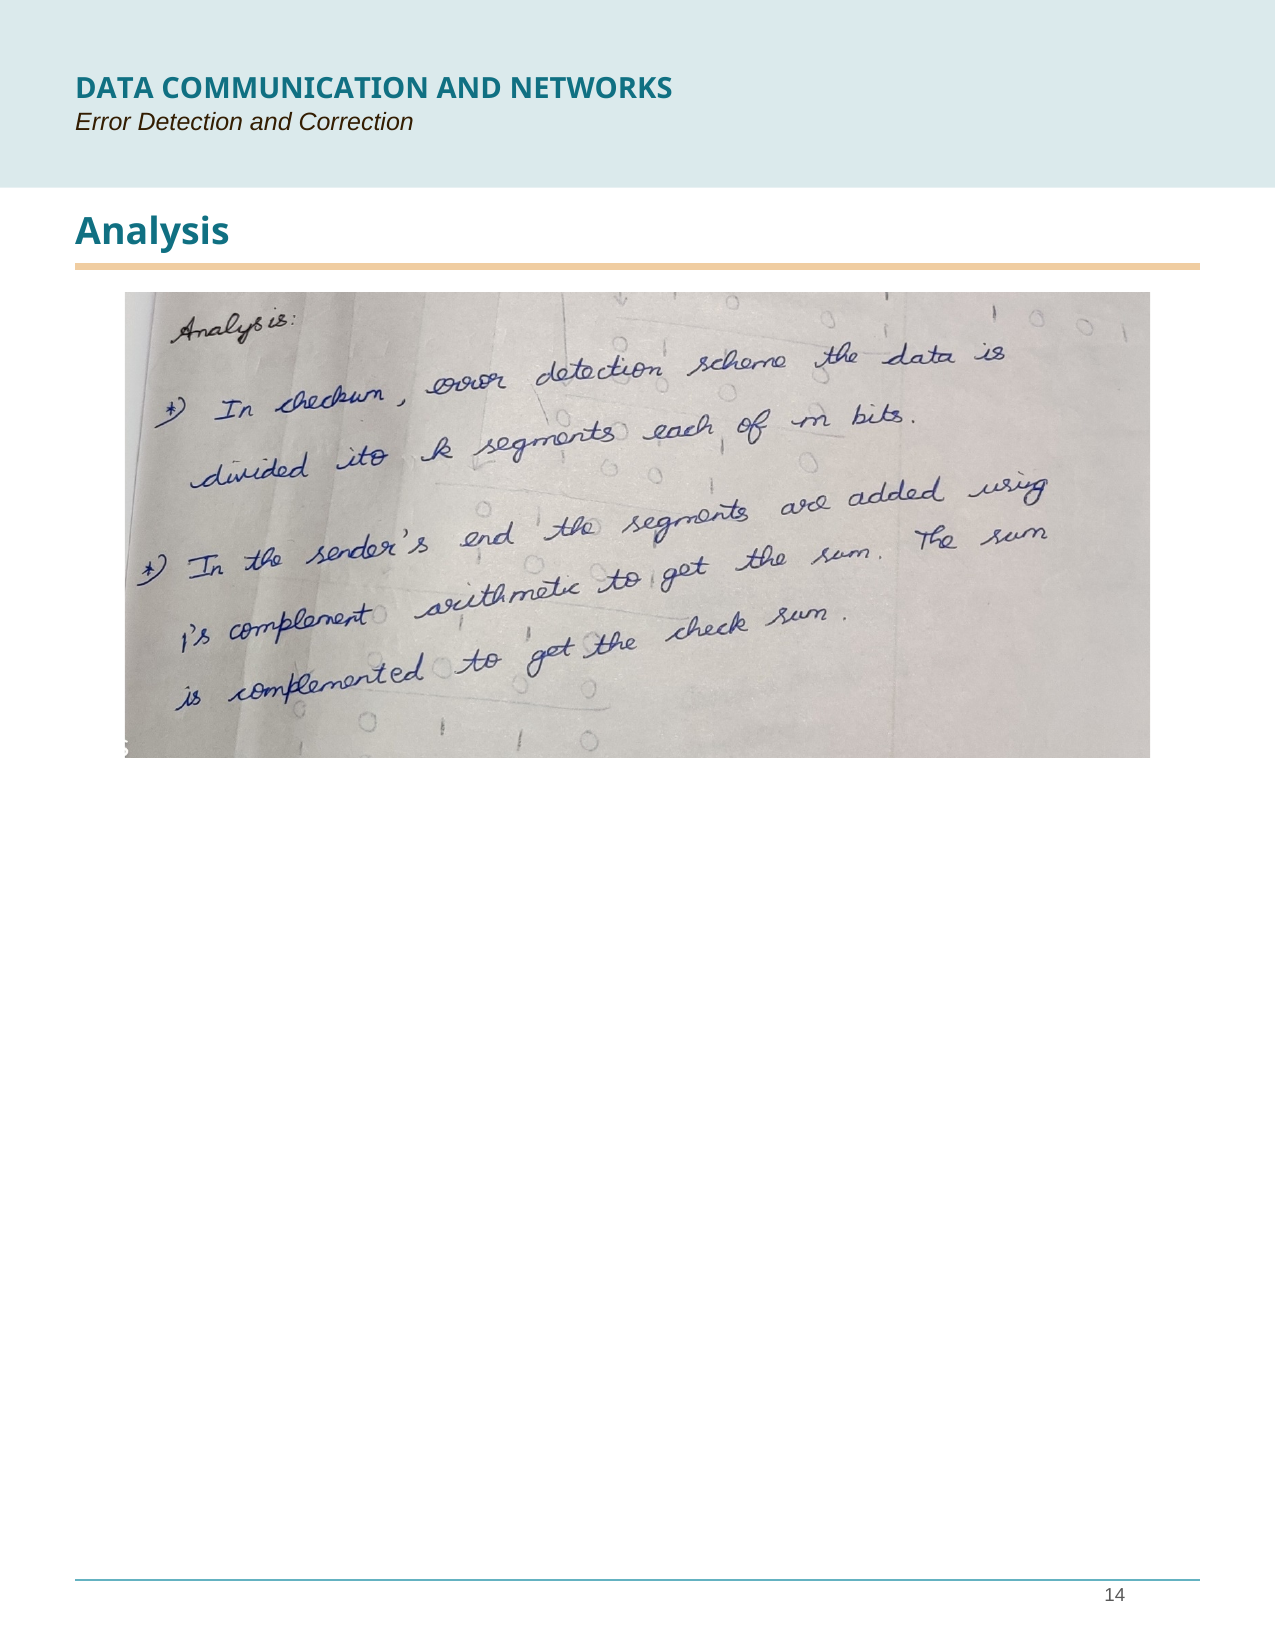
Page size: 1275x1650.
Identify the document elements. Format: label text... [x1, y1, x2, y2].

picture [124, 292, 1151, 758]
subtitle Analysis [75, 204, 1200, 263]
